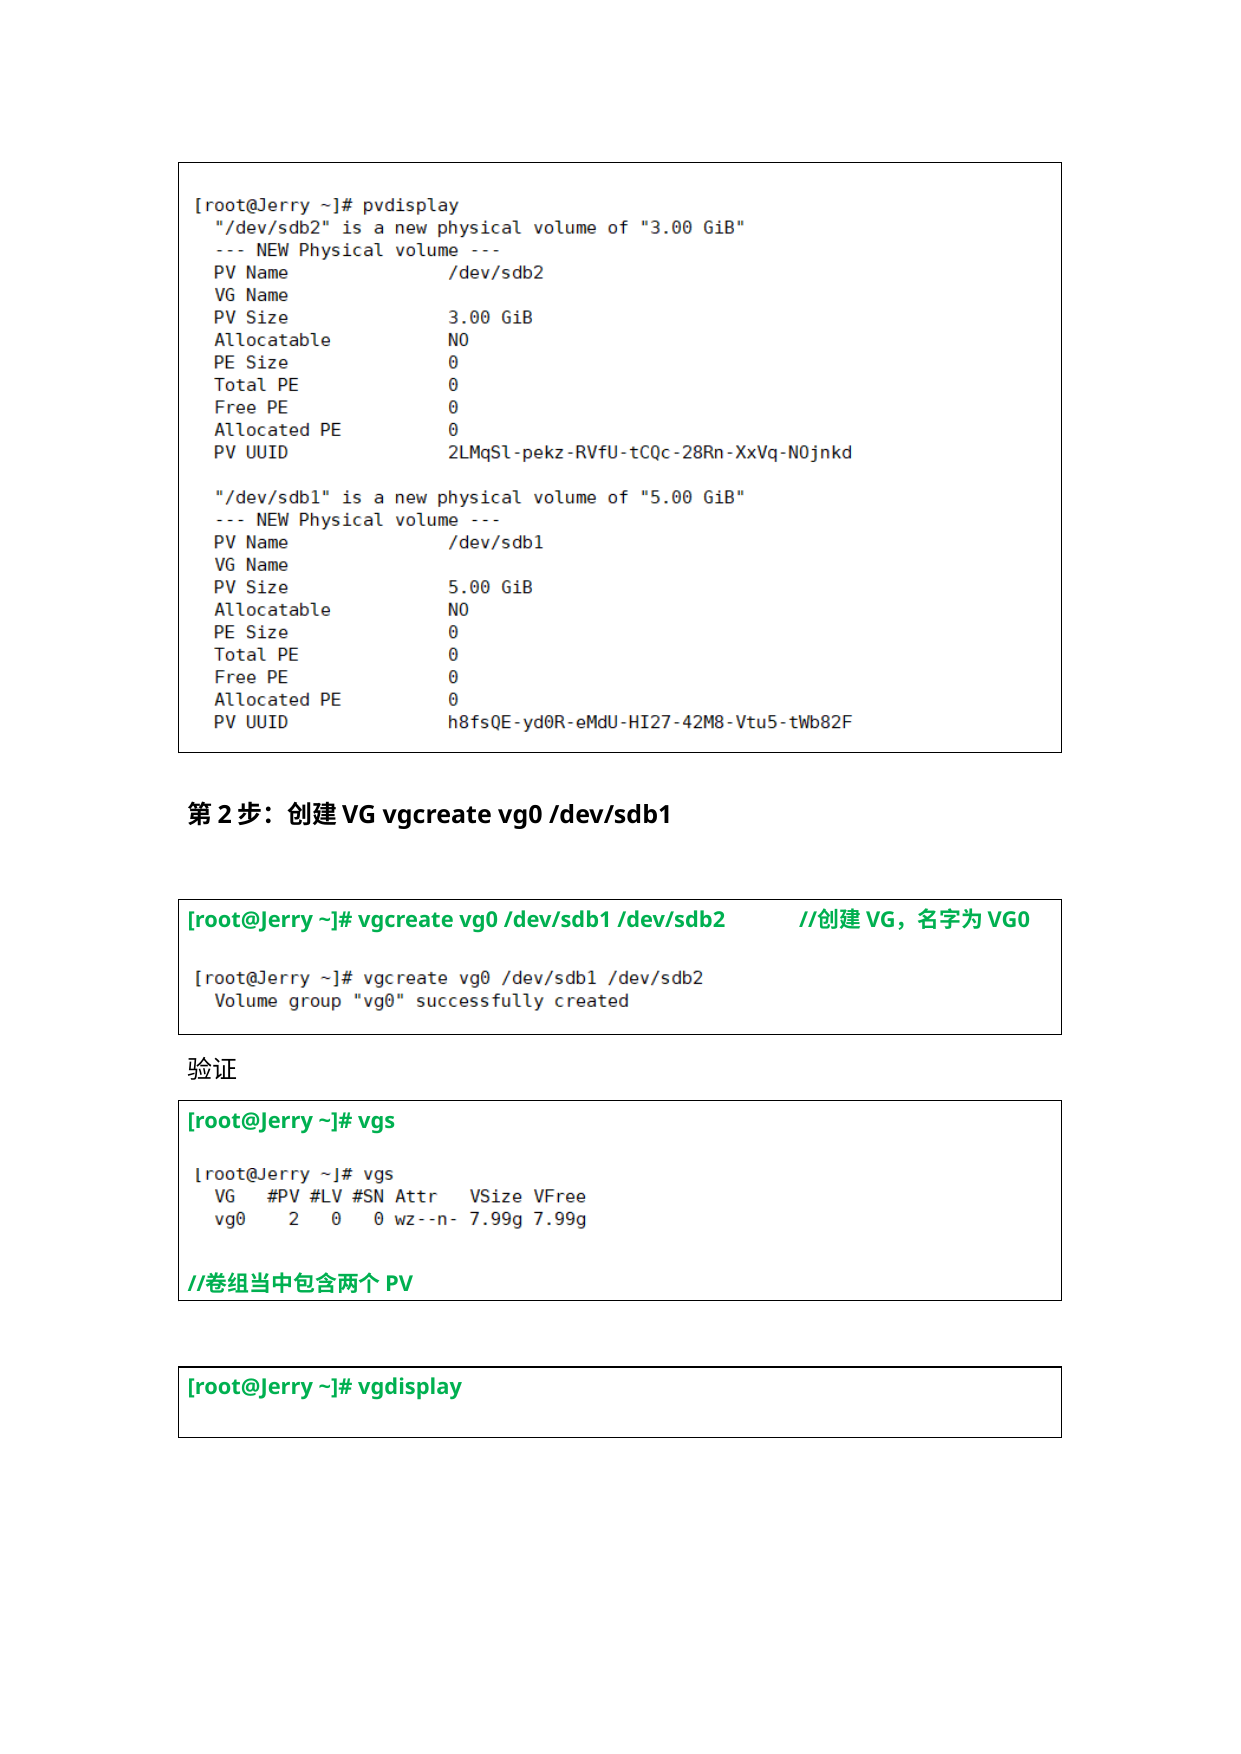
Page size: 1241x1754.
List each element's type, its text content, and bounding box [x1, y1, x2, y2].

picture [187, 967, 1053, 1013]
text [root@Jerry ~]# vgdisplay [179, 1368, 1061, 1402]
subtitle 第2步：创建VG vgcreate vg0 /dev/sdb1 [187, 780, 1053, 845]
picture [187, 1168, 1053, 1231]
text [root@Jerry ~]# vgcreate vg0 /dev/sdb1 /dev/sdb2 //创建VG，名字为VG0 [179, 900, 1061, 934]
text 验证 [187, 1035, 1053, 1100]
text [root@Jerry ~]# vgs [179, 1101, 1061, 1136]
text //卷组当中包含两个PV [179, 1263, 1061, 1300]
picture [187, 197, 1053, 733]
